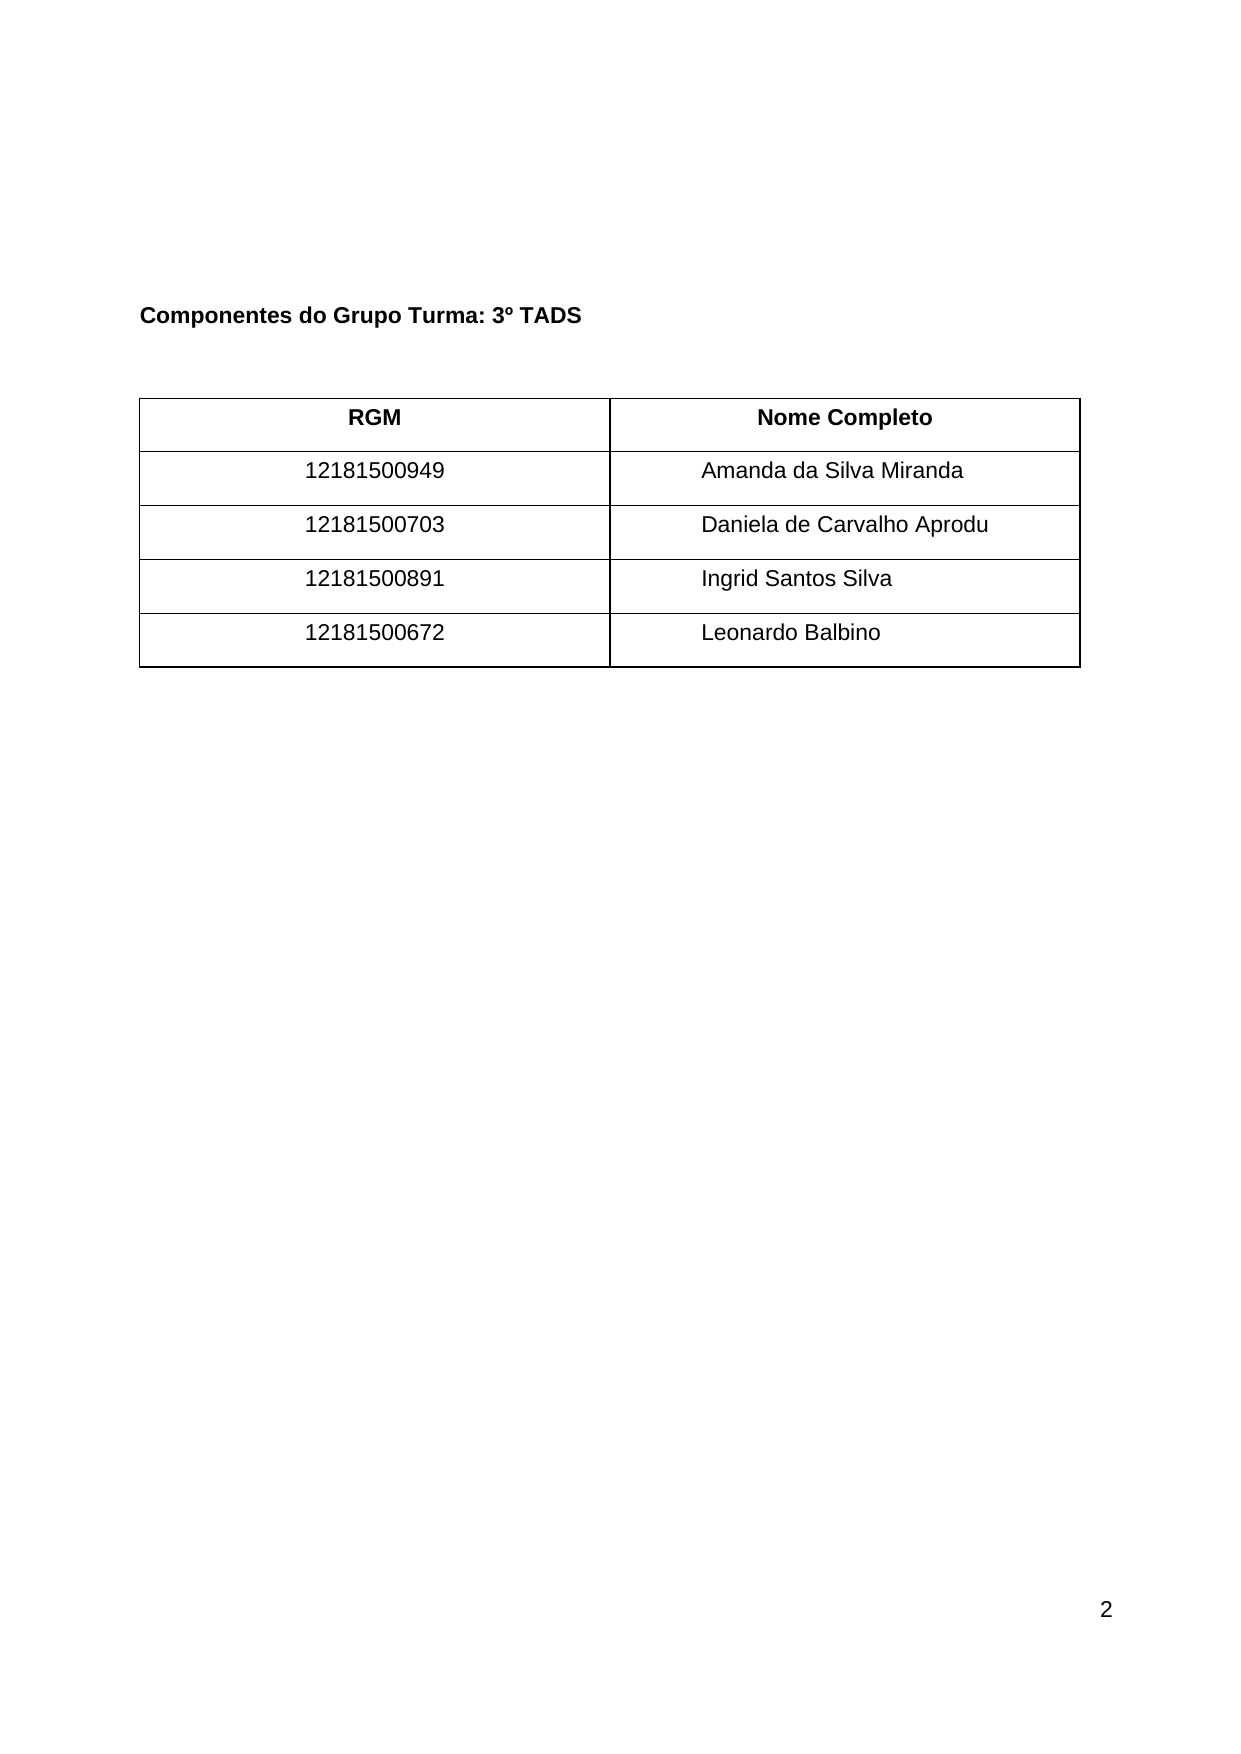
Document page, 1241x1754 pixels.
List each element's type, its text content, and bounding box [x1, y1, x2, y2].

table_cell Ingrid Santos Silva [611, 560, 1079, 612]
table_header RGM [140, 399, 609, 451]
table_cell 12181500672 [140, 614, 609, 666]
table_cell Leonardo Balbino [611, 614, 1079, 666]
table_cell 12181500891 [140, 560, 609, 612]
table_cell 12181500703 [140, 506, 609, 559]
text Componentes do Grupo Turma: 3º TADS [139, 302, 1031, 328]
table_cell Daniela de Carvalho Aprodu [611, 506, 1079, 559]
table_cell 12181500949 [140, 452, 609, 505]
table_header Nome Completo [611, 399, 1079, 451]
table_cell Amanda da Silva Miranda [611, 452, 1079, 505]
